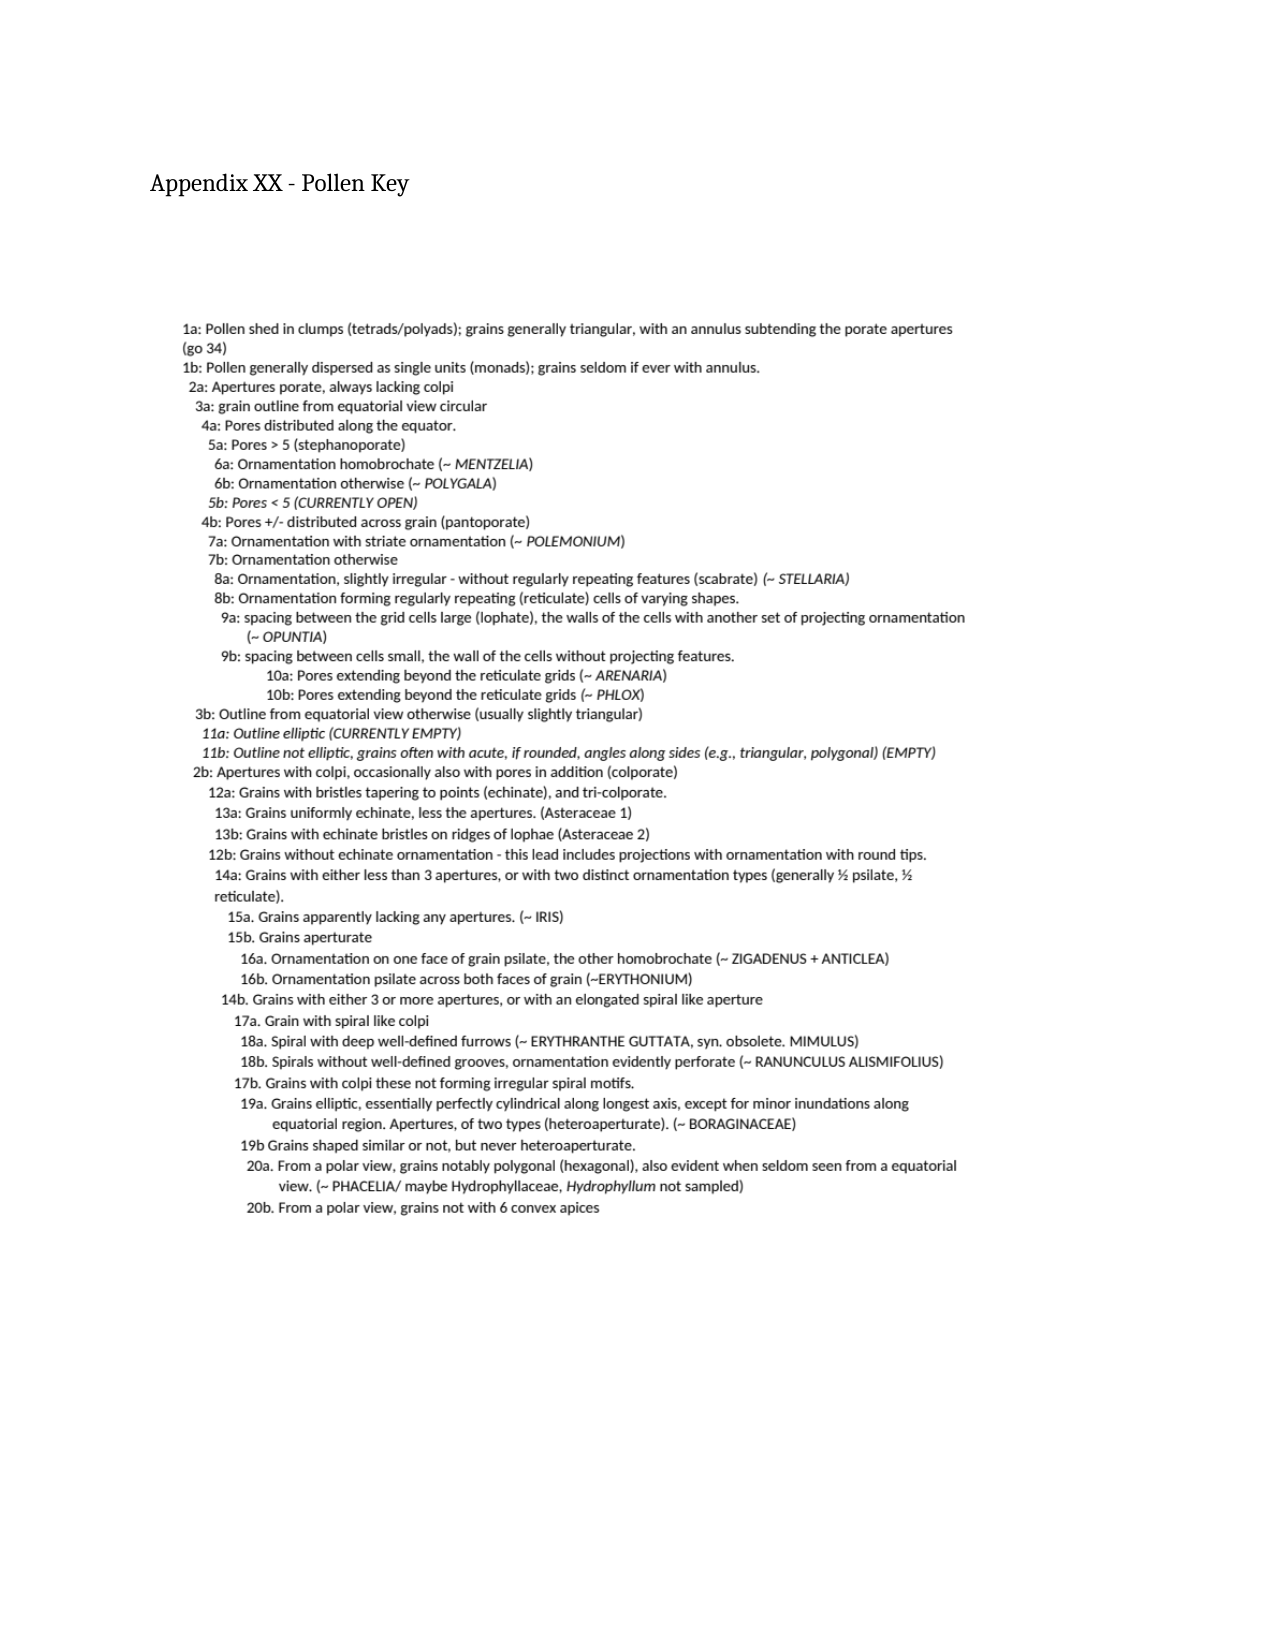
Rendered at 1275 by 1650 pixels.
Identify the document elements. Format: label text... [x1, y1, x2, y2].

text Appendix XX - Pollen Key [150, 169, 1125, 197]
picture [150, 216, 1025, 1349]
